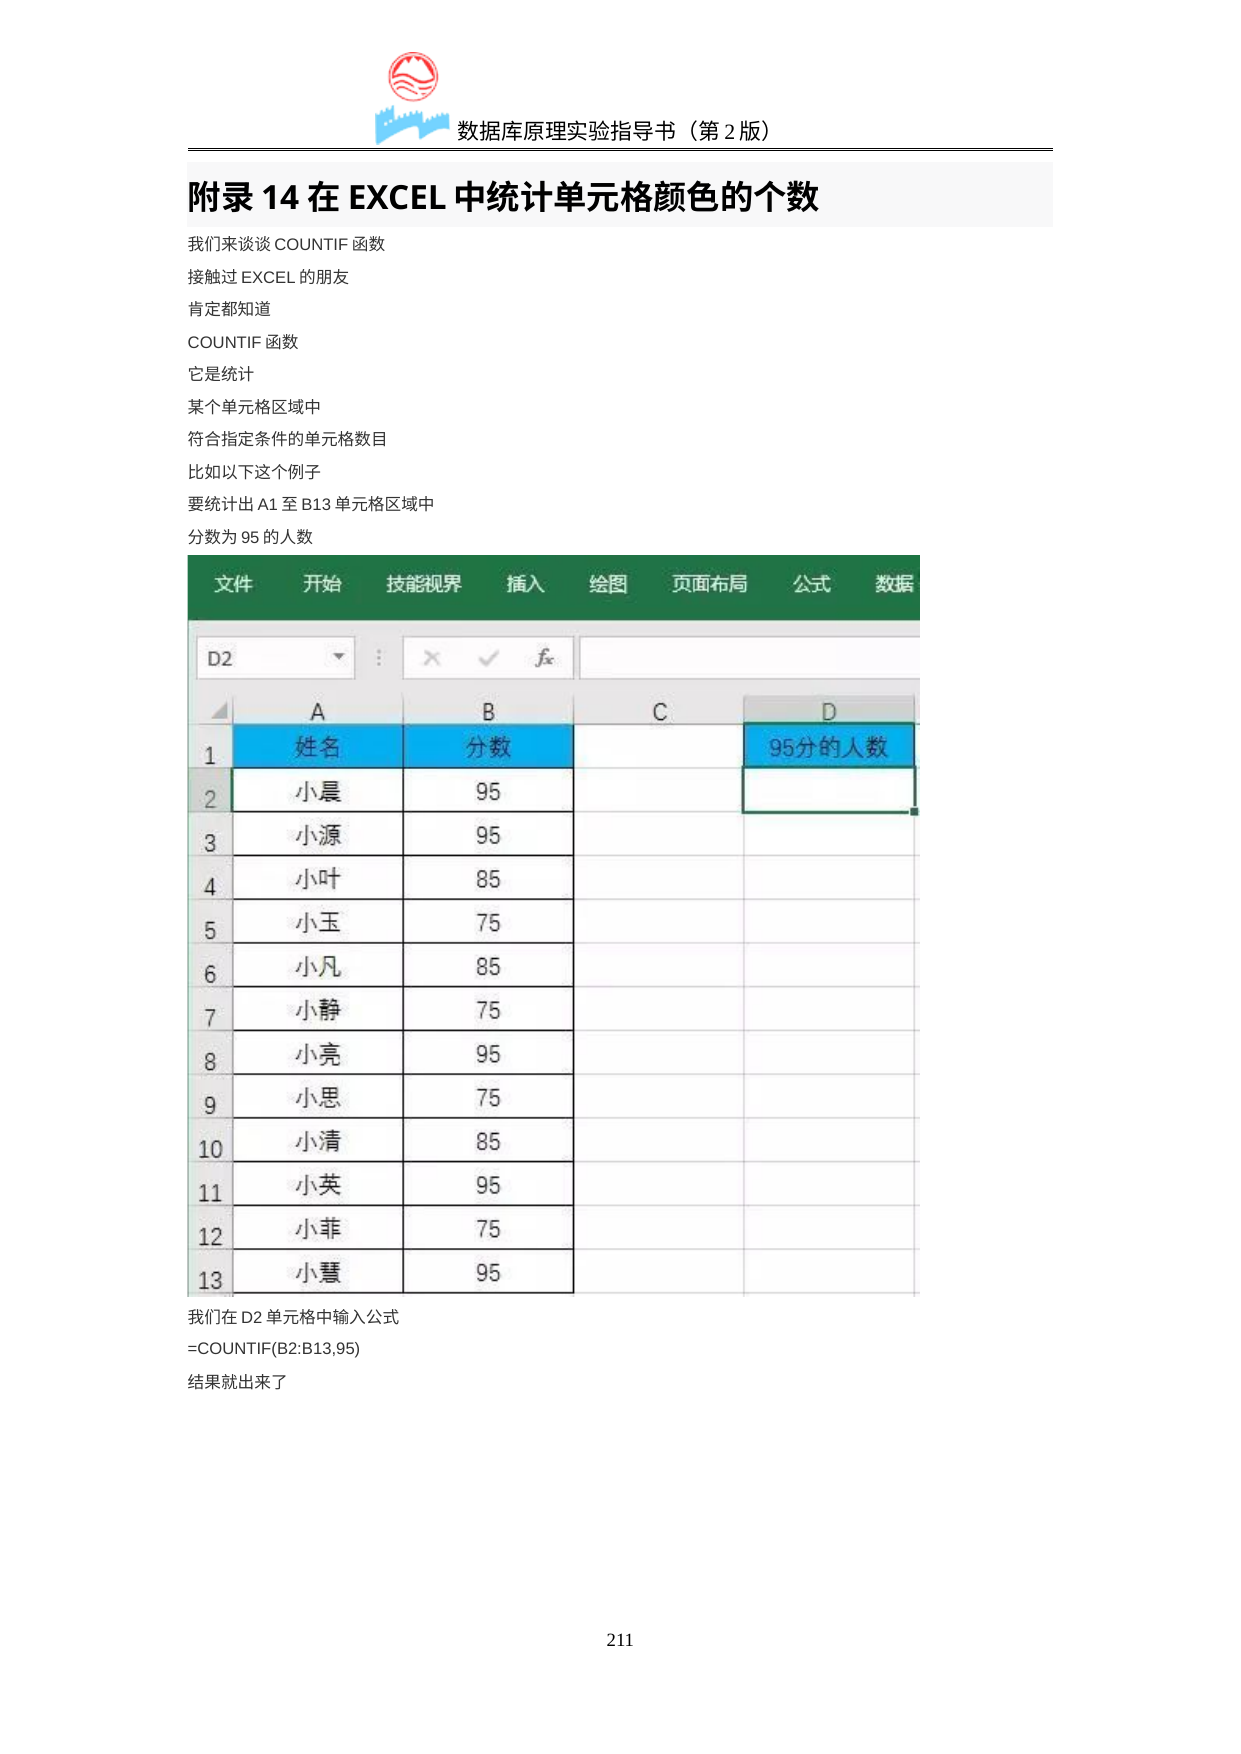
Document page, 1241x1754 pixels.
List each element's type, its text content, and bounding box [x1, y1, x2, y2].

text 结果就出来了 [187, 1365, 1053, 1397]
text COUNTIF函数 [187, 325, 1053, 357]
text =COUNTIF(B2:B13,95) [187, 1332, 1053, 1365]
text 分数为95的人数 [187, 520, 1053, 552]
text 比如以下这个例子 [187, 455, 1053, 487]
text 我们来谈谈COUNTIF函数 [187, 227, 1053, 260]
text 它是统计 [187, 357, 1053, 390]
picture [375, 52, 451, 145]
text 我们在D2单元格中输入公式 [187, 1300, 1053, 1332]
text 接触过EXCEL的朋友 [187, 260, 1053, 292]
picture [187, 555, 920, 1297]
text 符合指定条件的单元格数目 [187, 422, 1053, 455]
text 肯定都知道 [187, 292, 1053, 325]
text 要统计出A1至B13单元格区域中 [187, 487, 1053, 520]
subtitle 附录14 在EXCEL中统计单元格颜色的个数 [187, 162, 1053, 227]
text 某个单元格区域中 [187, 390, 1053, 422]
